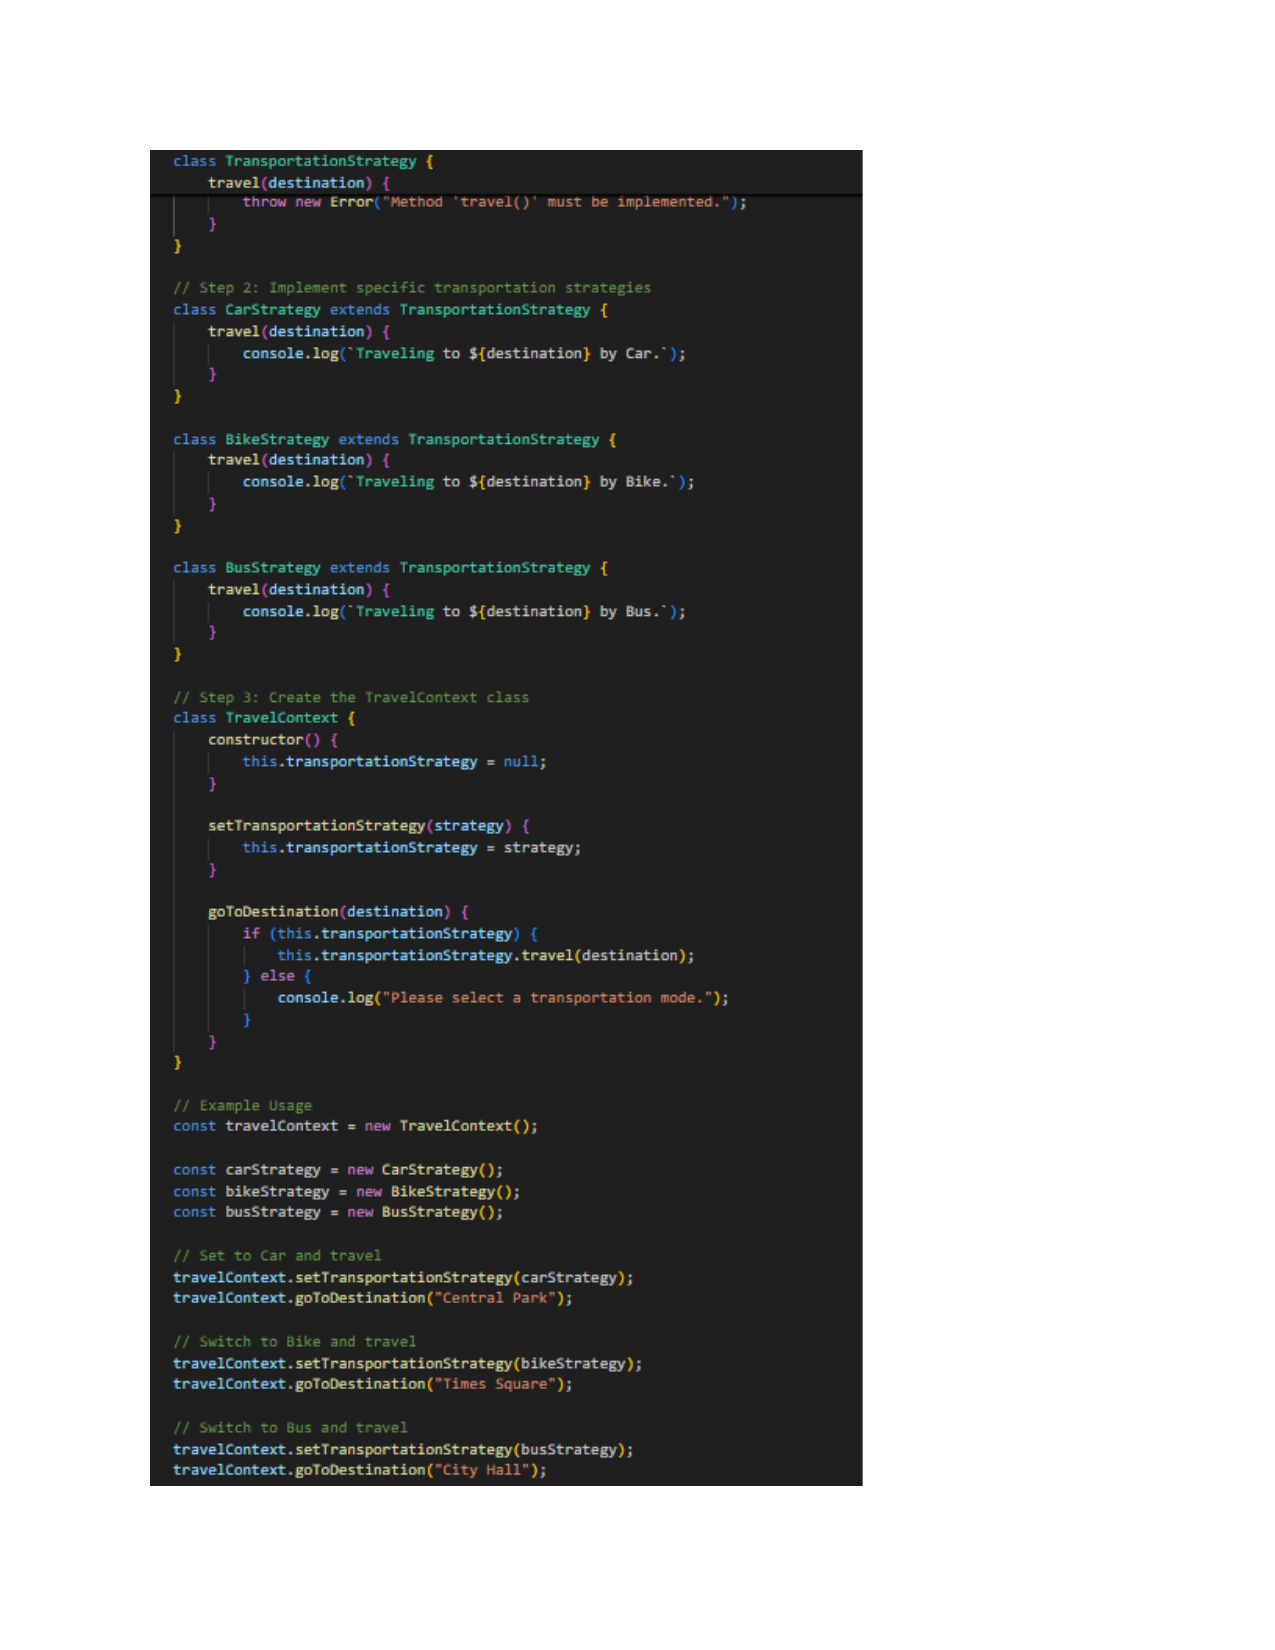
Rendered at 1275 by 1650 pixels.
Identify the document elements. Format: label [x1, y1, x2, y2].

picture [150, 150, 863, 1486]
